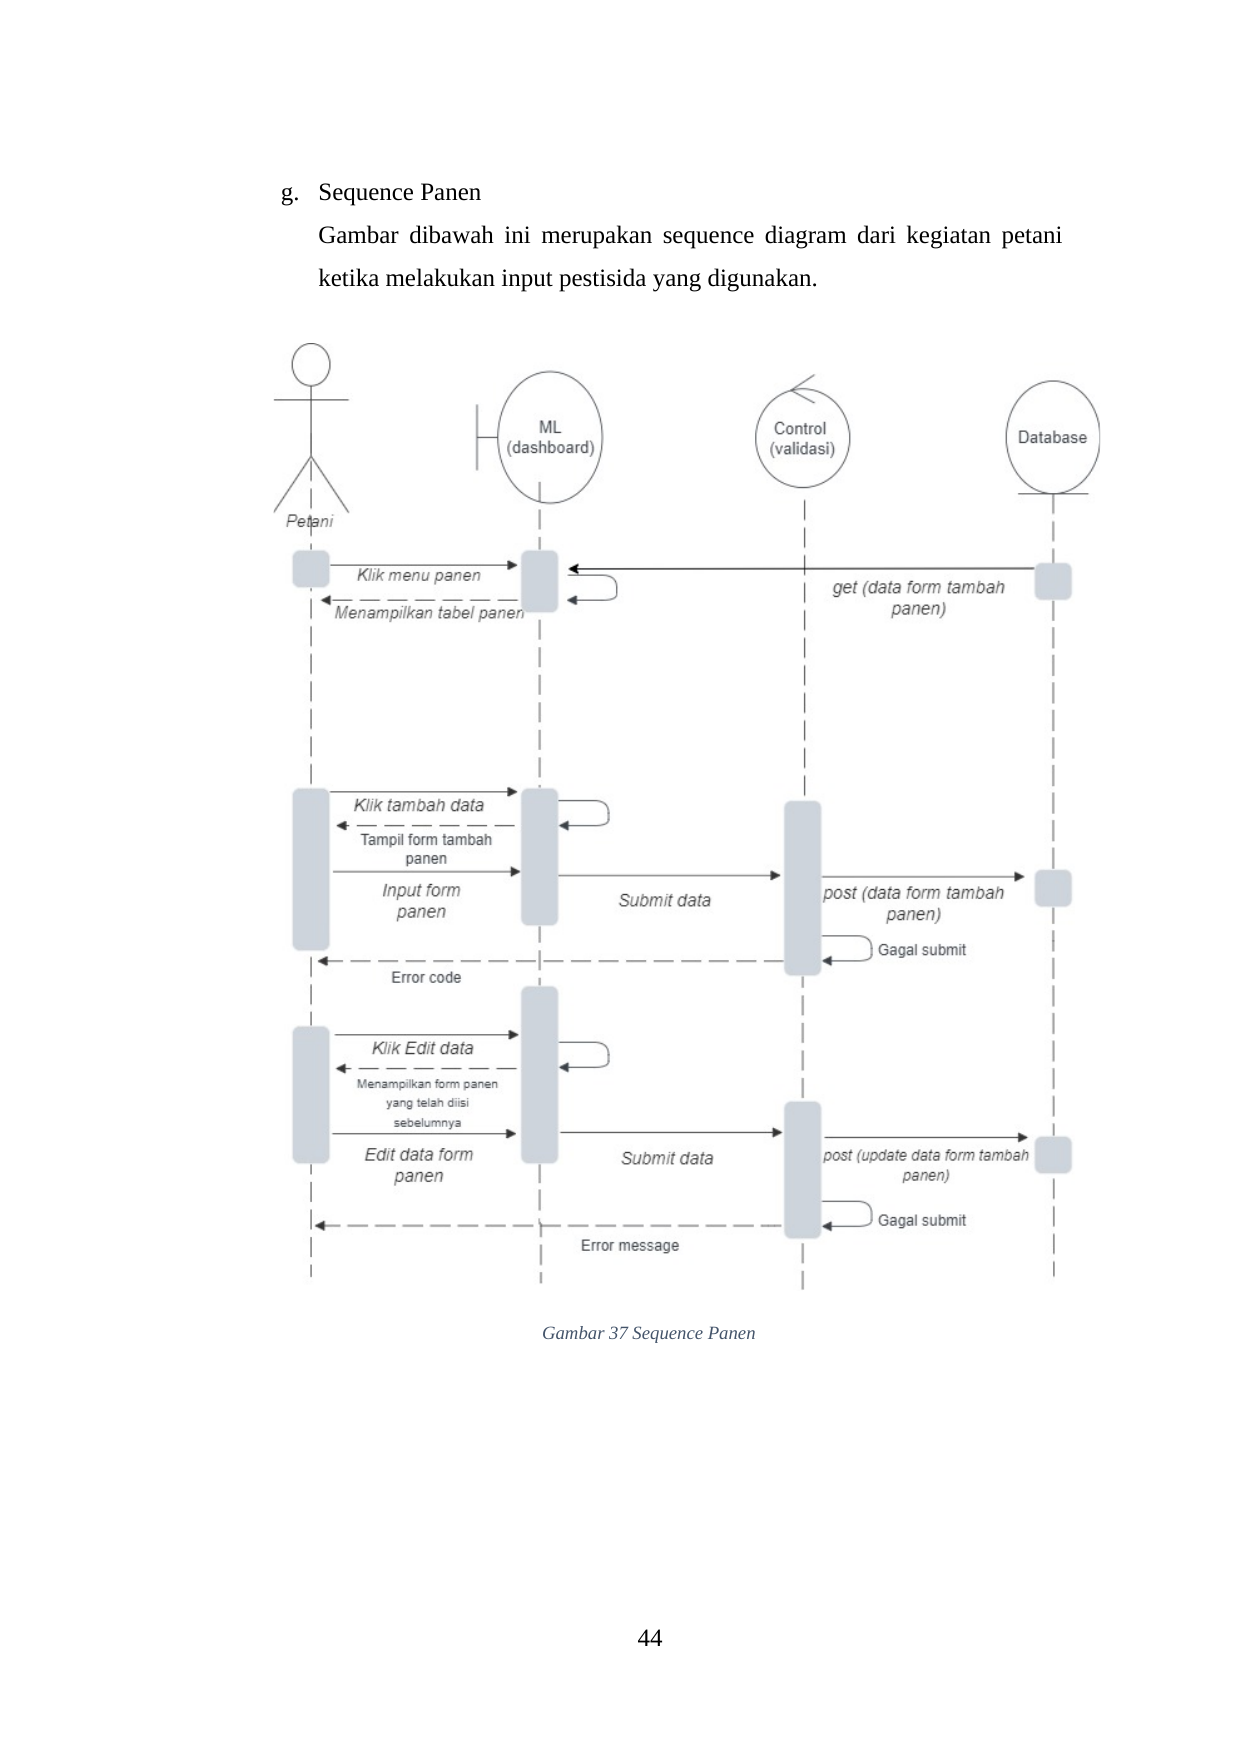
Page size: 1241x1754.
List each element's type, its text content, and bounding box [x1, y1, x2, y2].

list Sequence Panen [281, 177, 1063, 206]
list Gambar dibawah ini merupakan sequence diagram dari kegiatan petani ketika melakukan input pestisida yang digunakan. [318, 220, 1063, 292]
picture [273, 343, 1101, 1291]
